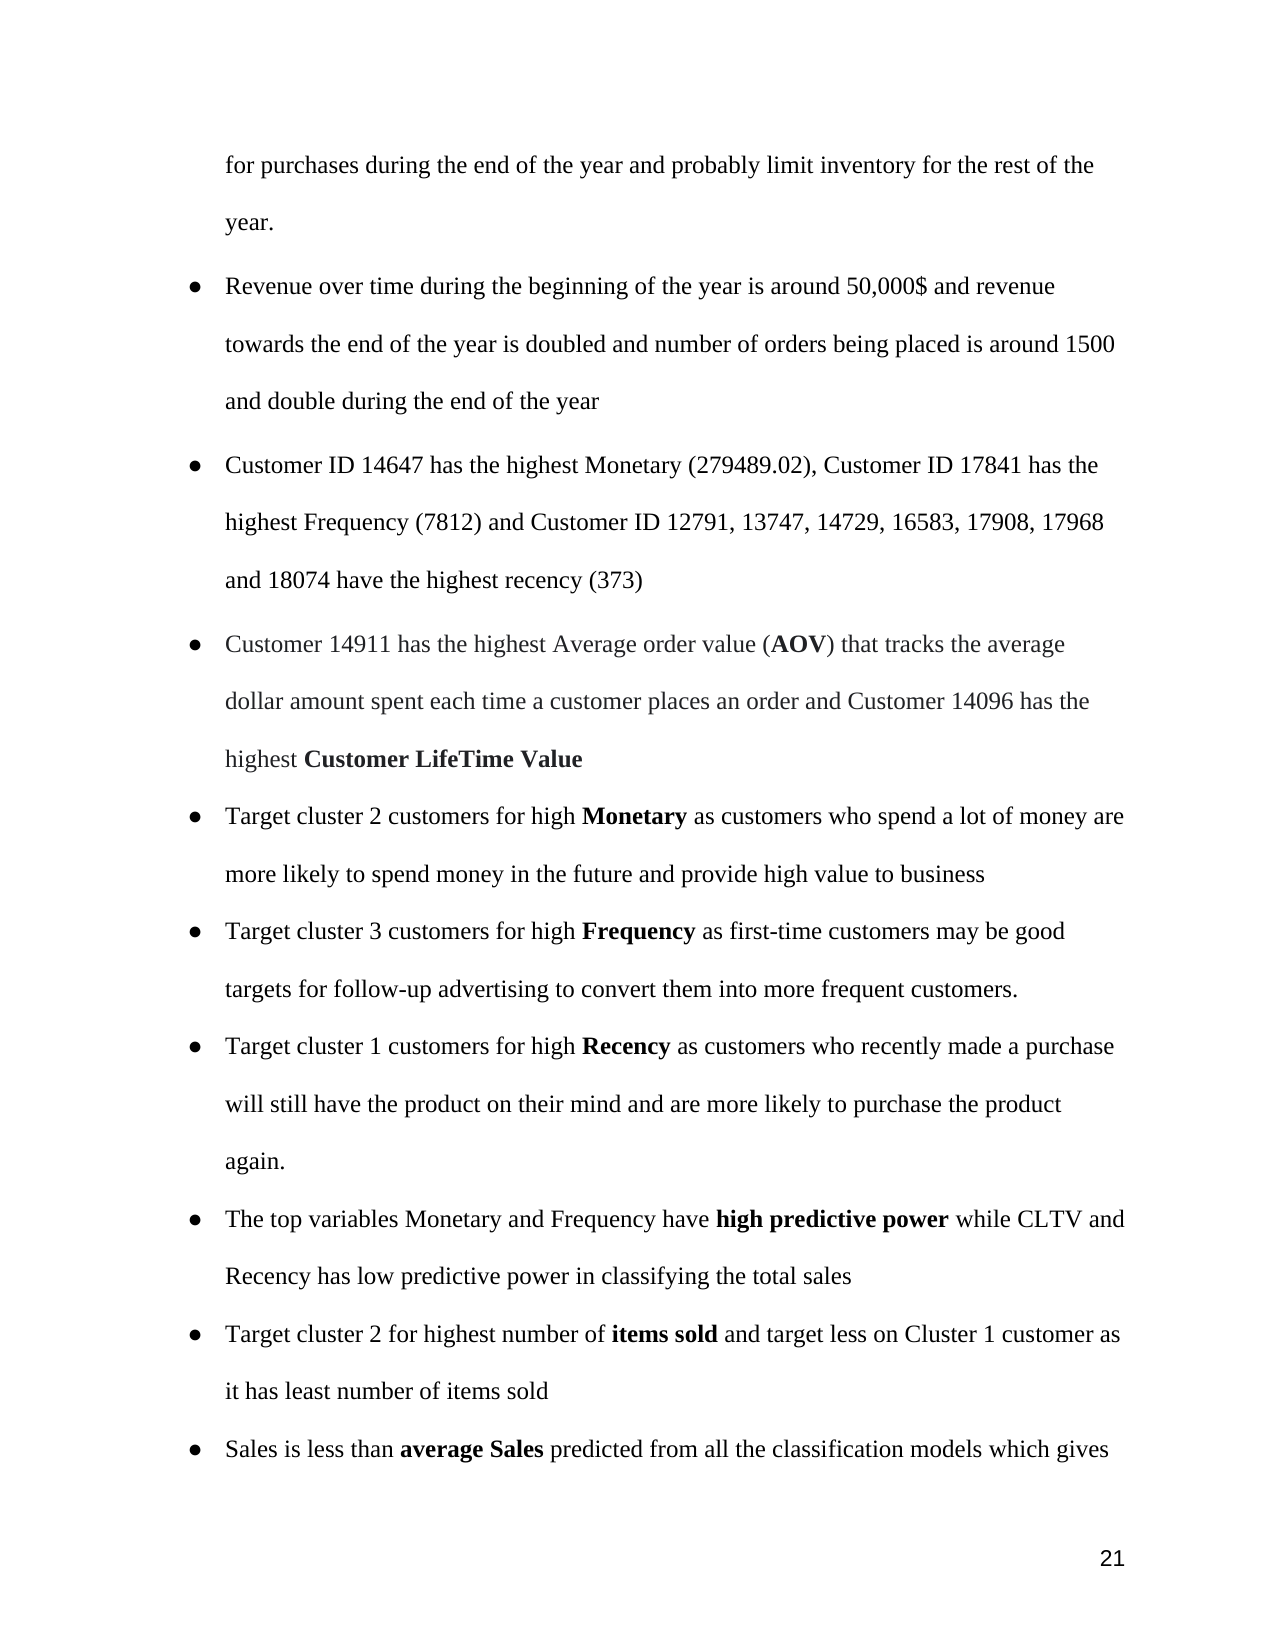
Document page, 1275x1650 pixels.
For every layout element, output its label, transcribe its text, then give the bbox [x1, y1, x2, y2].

list The top variables Monetary and Frequency have high predictive power while CLTV and Recency has low predictive power in classifying the total sales [187, 1204, 1125, 1290]
list Target cluster 1 customers for high Recency as customers who recently made a purchase will still have the product on their mind and are more likely to purchase the product again. [187, 1031, 1125, 1175]
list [187, 150, 1125, 236]
list Customer ​​14911 has the highest Average order value (AOV) that tracks the average dollar amount spent each time a customer places an order and Customer 14096 has the highest Customer LifeTime Value [187, 629, 1125, 772]
list Customer ID 14647 has the highest Monetary (​​279489.02), Customer ID 17841 has the highest Frequency (7812) and Customer ID 12791, 13747, 14729, 16583, 17908, 17968 and 18074 have the highest recency (373) [187, 450, 1125, 594]
list Target cluster 3 customers for high Frequency as first-time customers may be good targets for follow-up advertising to convert them into more frequent customers. [187, 916, 1125, 1002]
list Target cluster 2 for highest number of items sold and target less on Cluster 1 customer as it has least number of items sold [187, 1319, 1125, 1405]
list Revenue over time during the beginning of the year is around 50,000$ and revenue towards the end of the year is doubled and number of orders being placed is around 1500 and double during the end of the year [187, 271, 1125, 415]
list Target cluster 2 customers for high Monetary as customers who spend a lot of money are more likely to spend money in the future and provide high value to business [187, 801, 1125, 887]
